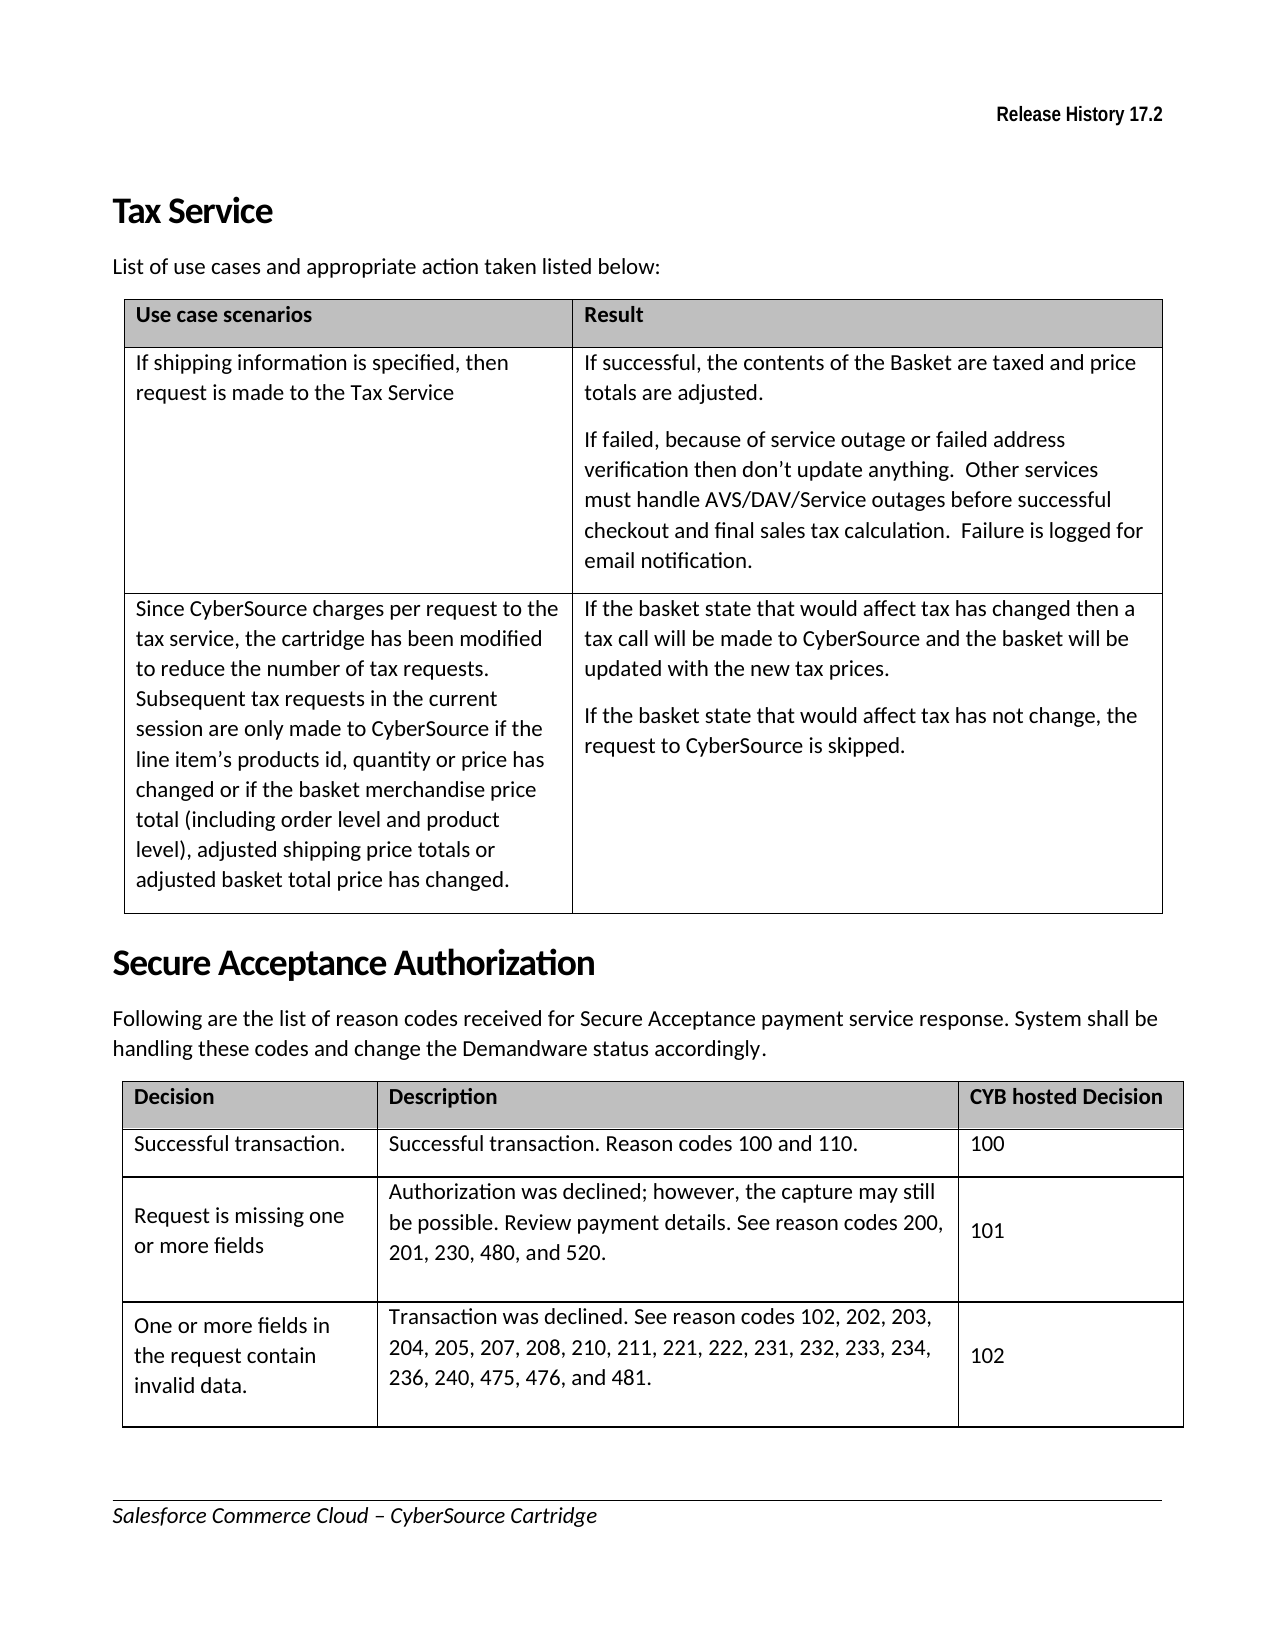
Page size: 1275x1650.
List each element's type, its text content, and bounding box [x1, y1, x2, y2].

subtitle Tax Service [112, 187, 1162, 233]
text List of use cases and appropriate action taken listed below: [112, 252, 1162, 280]
table_cell Request is missing one or more fields [123, 1178, 377, 1301]
table_header CYB hosted Decision [959, 1082, 1183, 1128]
table_cell Successful transaction. Reason codes 100 and 110. [378, 1130, 958, 1176]
table_cell Since CyberSource charges per request to the tax service, the cartridge has been modified to reduce the number of tax requests. Subsequent tax requests in the current session are only made to CyberSource if the line item’s products id, quantity or price has changed or if the basket merchandise price total (including order level and product level), adjusted shipping price totals or adjusted basket total price has changed. [125, 594, 572, 912]
table_cell If successful, the contents of the Basket are taxed and price totals are adjusted. If failed, because of service outage or failed address verification then don’t update anything. Other services must handle AVS/DAV/Service outages before successful checkout and final sales tax calculation. Failure is logged for email notification. [573, 348, 1162, 593]
table_header Decision [123, 1082, 377, 1128]
table_header Use case scenarios [125, 300, 572, 347]
table_cell Transaction was declined. See reason codes 102, 202, 203, 204, 205, 207, 208, 210, 211, 221, 222, 231, 232, 233, 234, 236, 240, 475, 476, and 481. [378, 1303, 958, 1426]
table_cell One or more fields in the request contain invalid data. [123, 1303, 377, 1426]
table_cell Authorization was declined; however, the capture may still be possible. Review payment details. See reason codes 200, 201, 230, 480, and 520. [378, 1178, 958, 1301]
table_cell If shipping information is specified, then request is made to the Tax Service [125, 348, 572, 593]
table_cell 101 [959, 1178, 1183, 1301]
subtitle Secure Acceptance Authorization [112, 938, 1162, 984]
table_header Result [573, 300, 1162, 347]
table_header Description [378, 1082, 958, 1128]
table_cell Successful transaction. [123, 1130, 377, 1176]
text Following are the list of reason codes received for Secure Acceptance payment service response. System shall be handling these codes and change the Demandware status accordingly. [112, 1004, 1162, 1062]
table_cell 100 [959, 1130, 1183, 1176]
table_cell 102 [959, 1303, 1183, 1426]
table_cell If the basket state that would affect tax has changed then a tax call will be made to CyberSource and the basket will be updated with the new tax prices. If the basket state that would affect tax has not change, the request to CyberSource is skipped. [573, 594, 1162, 912]
